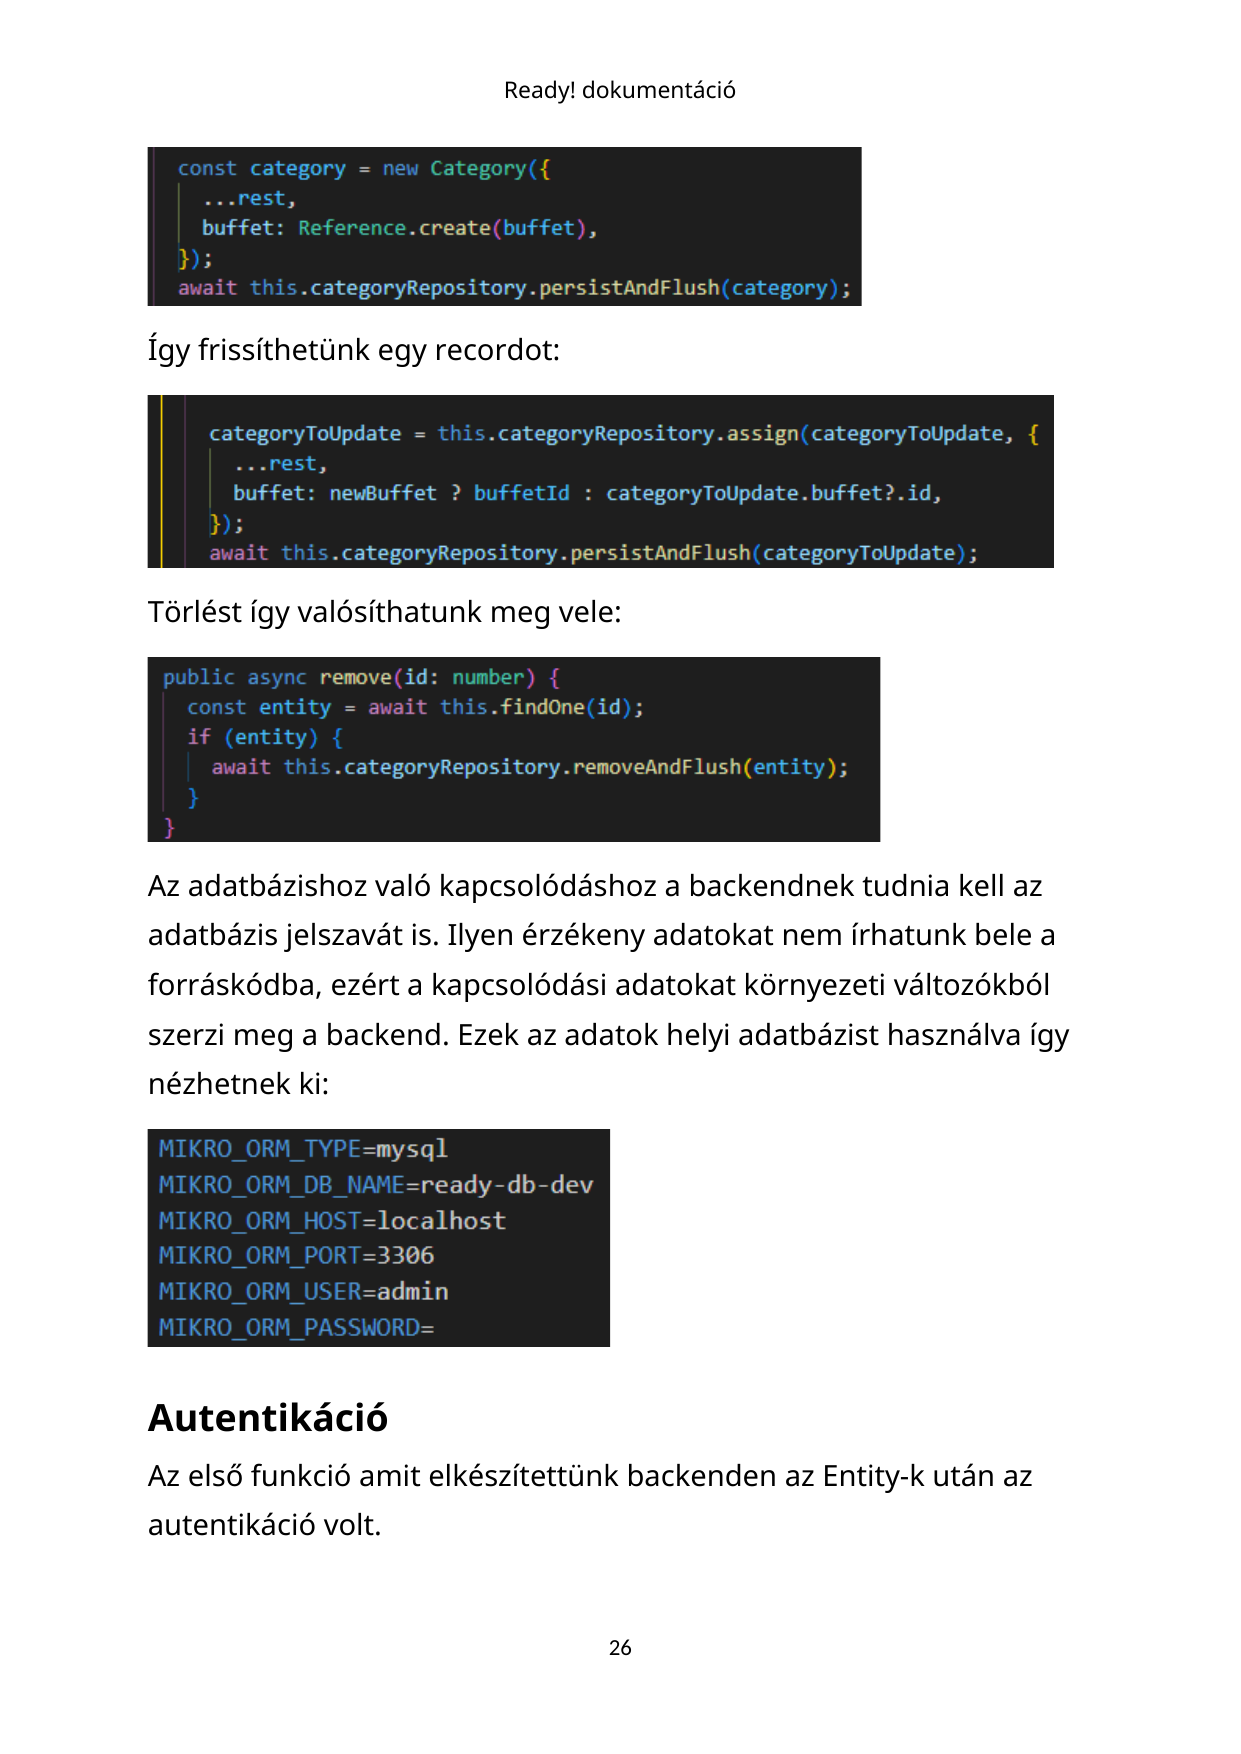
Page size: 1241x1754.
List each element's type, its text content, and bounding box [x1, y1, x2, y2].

text Így frissíthetünk egy recordot: [148, 329, 1093, 369]
text Az adatbázishoz való kapcsolódáshoz a backendnek tudnia kell az adatbázis jelszavát is. Ilyen érzékeny adatokat nem írhatunk bele a forráskódba, ezért a kapcsolódási adatokat környezeti változókból szerzi meg a backend. Ezek az adatok helyi adatbázist használva így nézhetnek ki: [148, 865, 1093, 1103]
text Törlést így valósíthatunk meg vele: [148, 591, 1093, 631]
picture [147, 147, 862, 306]
picture [147, 1129, 611, 1347]
subtitle Autentikáció [148, 1391, 1093, 1442]
text Az első funkció amit elkészítettünk backenden az Entity-k után az autentikáció volt. [148, 1455, 1093, 1544]
picture [147, 395, 1054, 568]
picture [147, 657, 881, 842]
